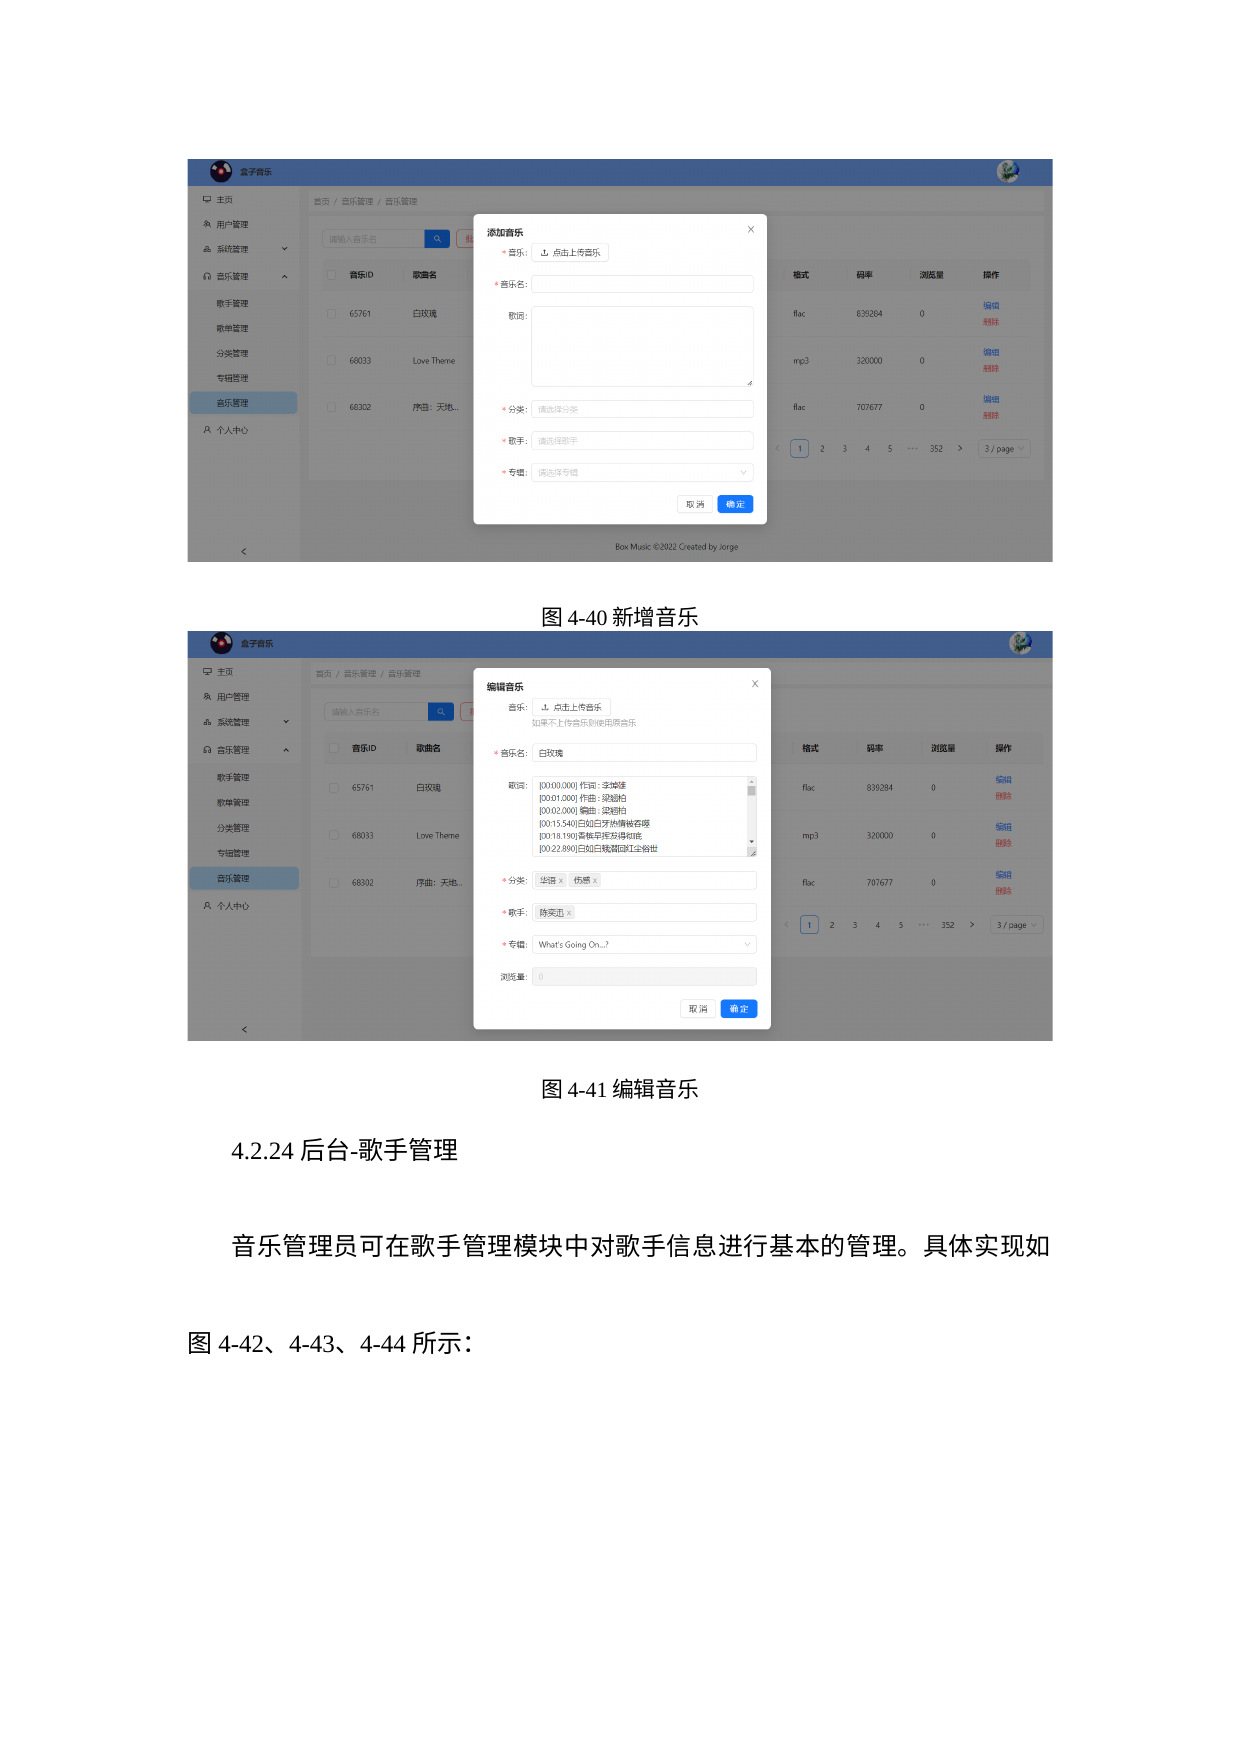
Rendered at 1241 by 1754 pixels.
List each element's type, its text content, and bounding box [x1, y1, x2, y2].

picture [187, 631, 1053, 1041]
text 音乐管理员可在歌手管理模块中对歌手信息进行基本的管理。具体实现如图 4-42、4-43、4-44 所示： [187, 1212, 1053, 1374]
text 图4-41编辑音乐 [187, 1071, 1053, 1104]
text 4.2.24 后台-歌手管理 [212, 1116, 1028, 1181]
text 图4-40新增音乐 [187, 599, 1053, 631]
picture [187, 159, 1053, 562]
